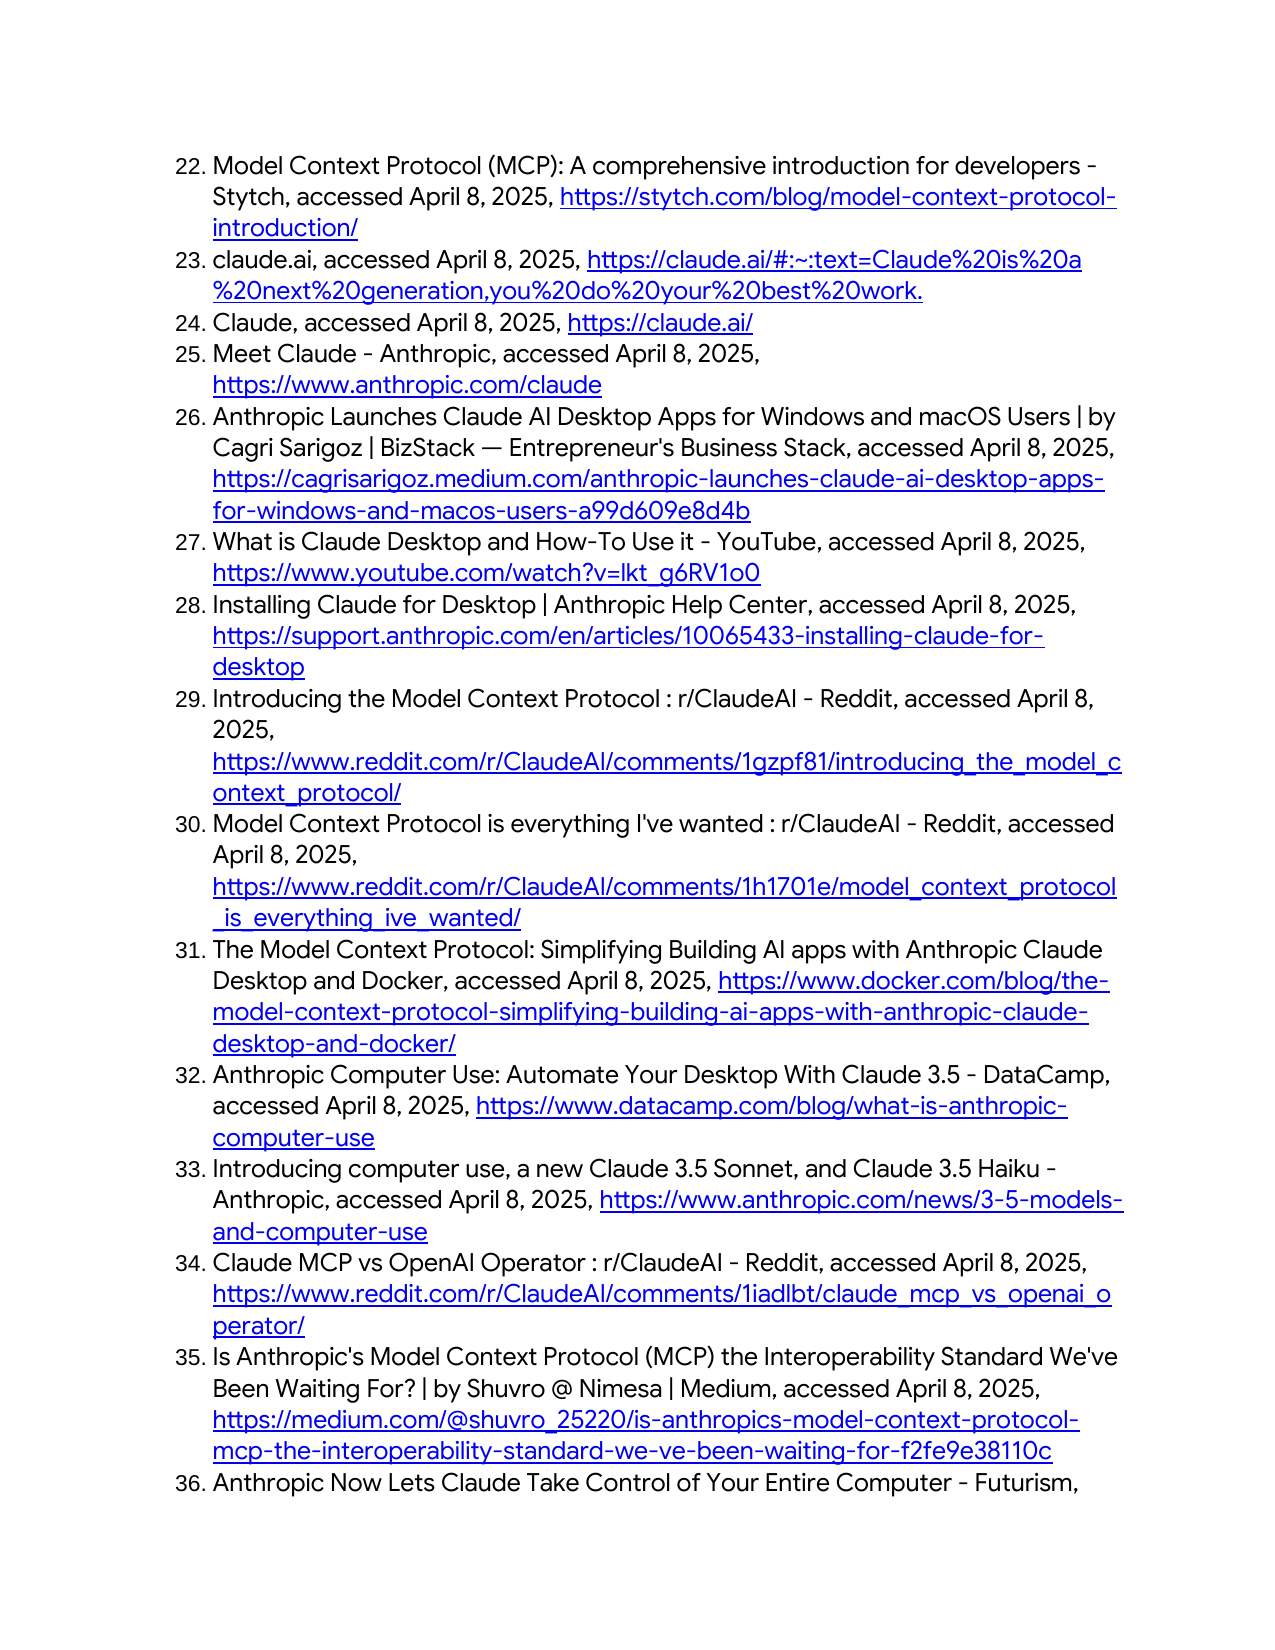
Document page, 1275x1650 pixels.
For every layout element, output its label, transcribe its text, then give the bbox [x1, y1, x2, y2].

list Anthropic Computer Use: Automate Your Desktop With Claude 3.5 - DataCamp, accessed April 8, 2025, https://www.datacamp.com/blog/what-is-anthropic-computer-use [175, 1059, 1125, 1153]
list Introducing the Model Context Protocol : r/ClaudeAI - Reddit, accessed April 8, 2025, https://www.reddit.com/r/ClaudeAI/comments/1gzpf81/introducing_the_model_context_protocol/ [175, 683, 1125, 808]
list Claude, accessed April 8, 2025, https://claude.ai/ [175, 307, 1125, 338]
list Meet Claude - Anthropic, accessed April 8, 2025, https://www.anthropic.com/claude [175, 338, 1125, 401]
list Is Anthropic's Model Context Protocol (MCP) the Interoperability Standard We've Been Waiting For? | by Shuvro @ Nimesa | Medium, accessed April 8, 2025, https://medium.com/@shuvro_25220/is-anthropics-model-context-protocol-mcp-the-interoperability-standard-we-ve-been-waiting-for-f2fe9e38110c [175, 1341, 1125, 1467]
list Anthropic Launches Claude AI Desktop Apps for Windows and macOS Users | by Cagri Sarigoz | BizStack — Entrepreneur's Business Stack, accessed April 8, 2025, https://cagrisarigoz.medium.com/anthropic-launches-claude-ai-desktop-apps-for-windows-and-macos-users-a99d609e8d4b [175, 401, 1125, 526]
list Model Context Protocol (MCP): A comprehensive introduction for developers - Stytch, accessed April 8, 2025, https://stytch.com/blog/model-context-protocol-introduction/ [175, 150, 1125, 244]
list Model Context Protocol is everything I've wanted : r/ClaudeAI - Reddit, accessed April 8, 2025, https://www.reddit.com/r/ClaudeAI/comments/1h1701e/model_context_protocol_is_everything_ive_wanted/ [175, 808, 1125, 934]
list claude.ai, accessed April 8, 2025, https://claude.ai/#:~:text=Claude%20is%20a%20next%20generation,you%20do%20your%20best%20work. [175, 244, 1125, 307]
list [175, 1467, 1125, 1498]
list The Model Context Protocol: Simplifying Building AI apps with Anthropic Claude Desktop and Docker, accessed April 8, 2025, https://www.docker.com/blog/the-model-context-protocol-simplifying-building-ai-apps-with-anthropic-claude-desktop-and-docker/ [175, 934, 1125, 1059]
list What is Claude Desktop and How-To Use it - YouTube, accessed April 8, 2025, https://www.youtube.com/watch?v=lkt_g6RV1o0 [175, 526, 1125, 589]
list Installing Claude for Desktop | Anthropic Help Center, accessed April 8, 2025, https://support.anthropic.com/en/articles/10065433-installing-claude-for-desktop [175, 589, 1125, 683]
list Claude MCP vs OpenAI Operator : r/ClaudeAI - Reddit, accessed April 8, 2025, https://www.reddit.com/r/ClaudeAI/comments/1iadlbt/claude_mcp_vs_openai_operator/ [175, 1247, 1125, 1341]
list Introducing computer use, a new Claude 3.5 Sonnet, and Claude 3.5 Haiku - Anthropic, accessed April 8, 2025, https://www.anthropic.com/news/3-5-models-and-computer-use [175, 1153, 1125, 1247]
